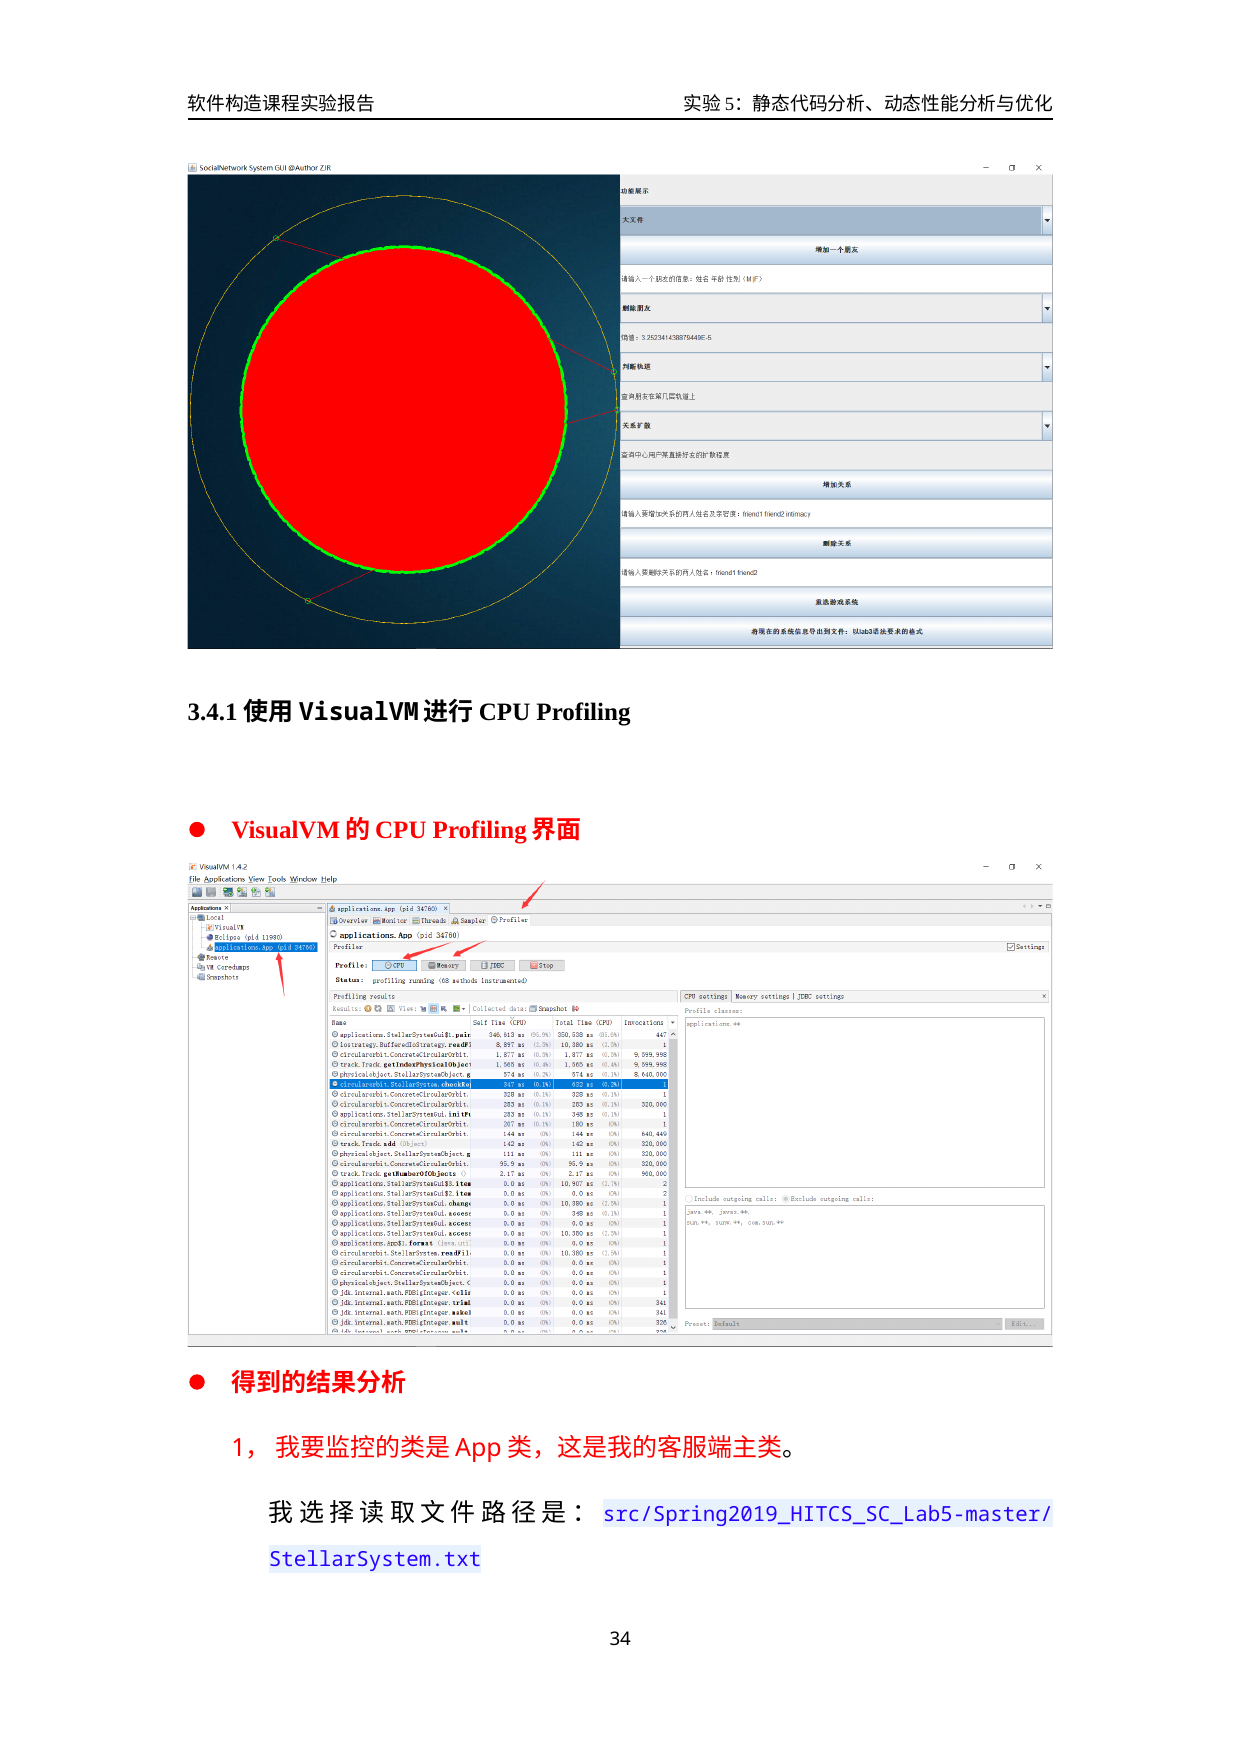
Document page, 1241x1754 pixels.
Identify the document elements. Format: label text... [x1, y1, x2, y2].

list 得到的结果分析 [187, 1348, 1053, 1413]
picture [187, 860, 1053, 1347]
subtitle 使用VisualVM进行CPU Profiling [187, 677, 1053, 742]
picture [187, 162, 1053, 649]
list VisualVM的CPU Profiling界面 [187, 795, 1053, 860]
list 我选择读取文件路径是：src/Spring2019_HITCS_SC_Lab5-master/StellarSystem.txt [269, 1478, 1053, 1575]
list 我要监控的类是App类，这是我的客服端主类。 [231, 1413, 1053, 1478]
